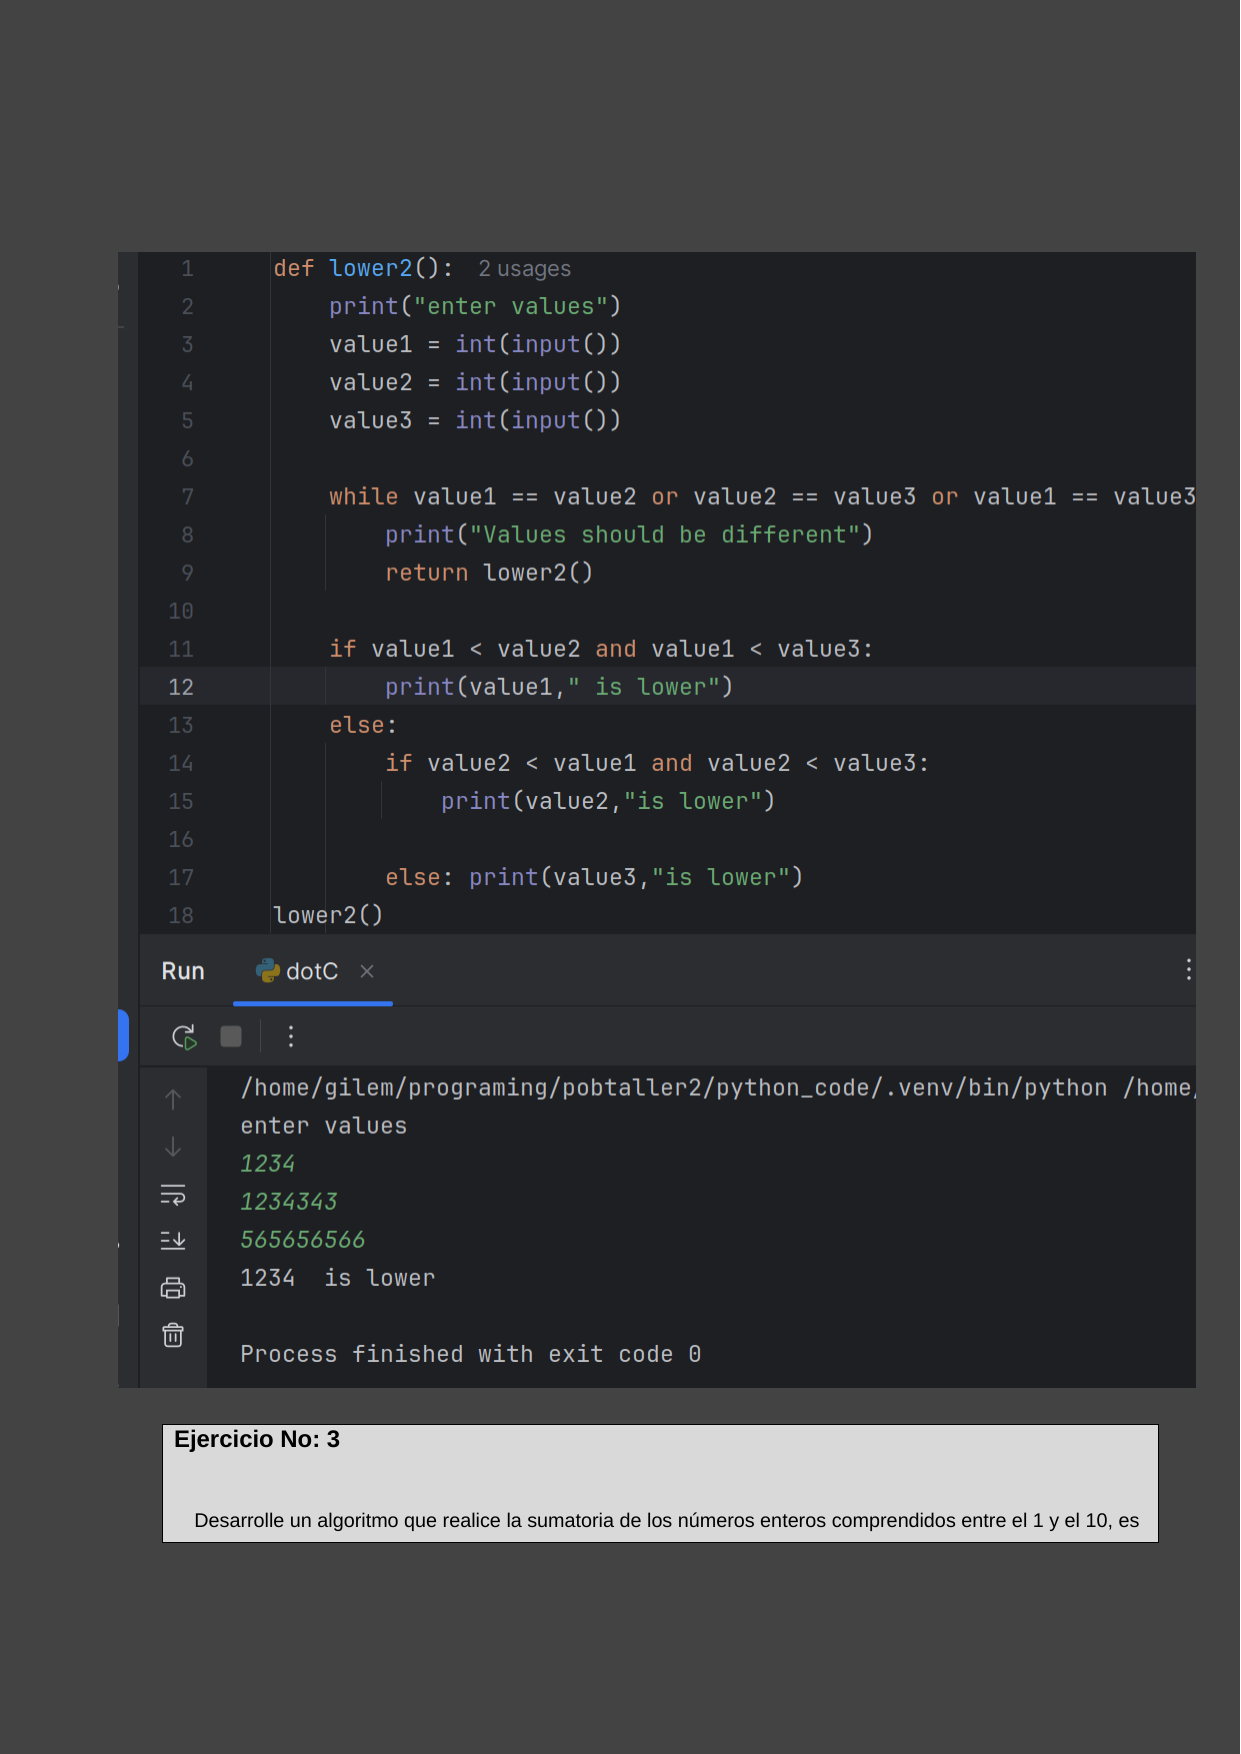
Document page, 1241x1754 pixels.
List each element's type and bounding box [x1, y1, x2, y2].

picture [118, 252, 1196, 1388]
table_header [163, 1425, 1158, 1542]
